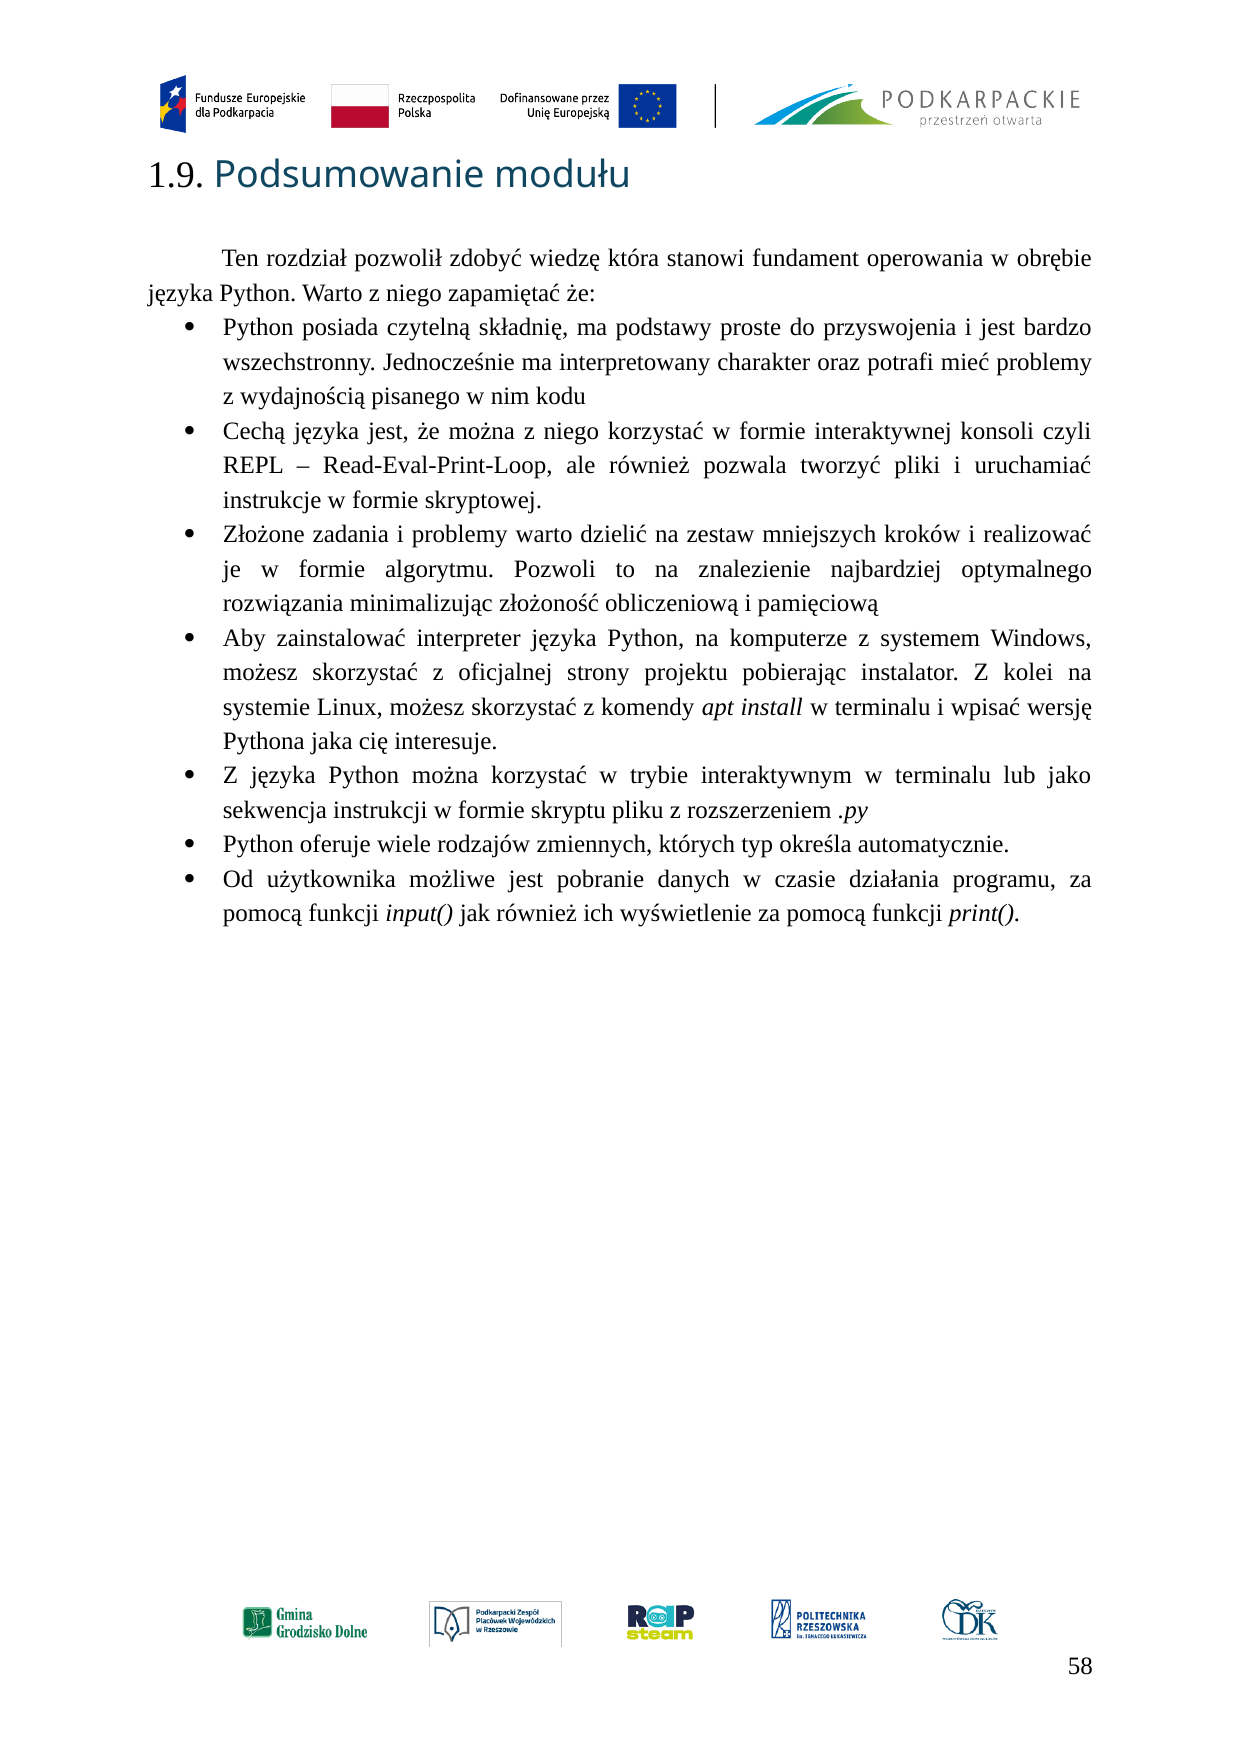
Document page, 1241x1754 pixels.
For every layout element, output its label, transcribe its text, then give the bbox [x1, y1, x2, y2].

list Od użytkownika możliwe jest pobranie danych w czasie działania programu, za pomocą funkcji input() jak również ich wyświetlenie za pomocą funkcji print(). [185, 864, 1092, 927]
subtitle Podsumowanie modułu [148, 148, 1092, 199]
list Python posiada czytelną składnię, ma podstawy proste do przyswojenia i jest bardzo wszechstronny. Jednocześnie ma interpretowany charakter oraz potrafi mieć problemy z wydajnością pisanego w nim kodu [185, 312, 1092, 410]
text Ten rozdział pozwolił zdobyć wiedzę która stanowi fundament operowania w obrębie języka Python. Warto z niego zapamiętać że: [148, 243, 1092, 307]
list Cechą języka jest, że można z niego korzystać w formie interaktywnej konsoli czyli REPL – Read-Eval-Print-Loop, ale również pozwala tworzyć pliki i uruchamiać instrukcje w formie skryptowej. [185, 416, 1092, 513]
list Złożone zadania i problemy warto dzielić na zestaw mniejszych kroków i realizować je w formie algorytmu. Pozwoli to na znalezienie najbardziej optymalnego rozwiązania minimalizując złożoność obliczeniową i pamięciową [185, 519, 1092, 617]
list Z języka Python można korzystać w trybie interaktywnym w terminalu lub jako sekwencja instrukcji w formie skryptu pliku z rozszerzeniem .py [185, 761, 1092, 824]
list Aby zainstalować interpreter języka Python, na komputerze z systemem Windows, możesz skorzystać z oficjalnej strony projektu pobierając instalator. Z kolei na systemie Linux, możesz skorzystać z komendy apt install w terminalu i wpisać wersję Pythona jaka cię interesuje. [185, 623, 1092, 755]
picture [242, 1585, 998, 1652]
picture [147, 60, 1093, 148]
list Python oferuje wiele rodzajów zmiennych, których typ określa automatycznie. [185, 829, 1092, 858]
